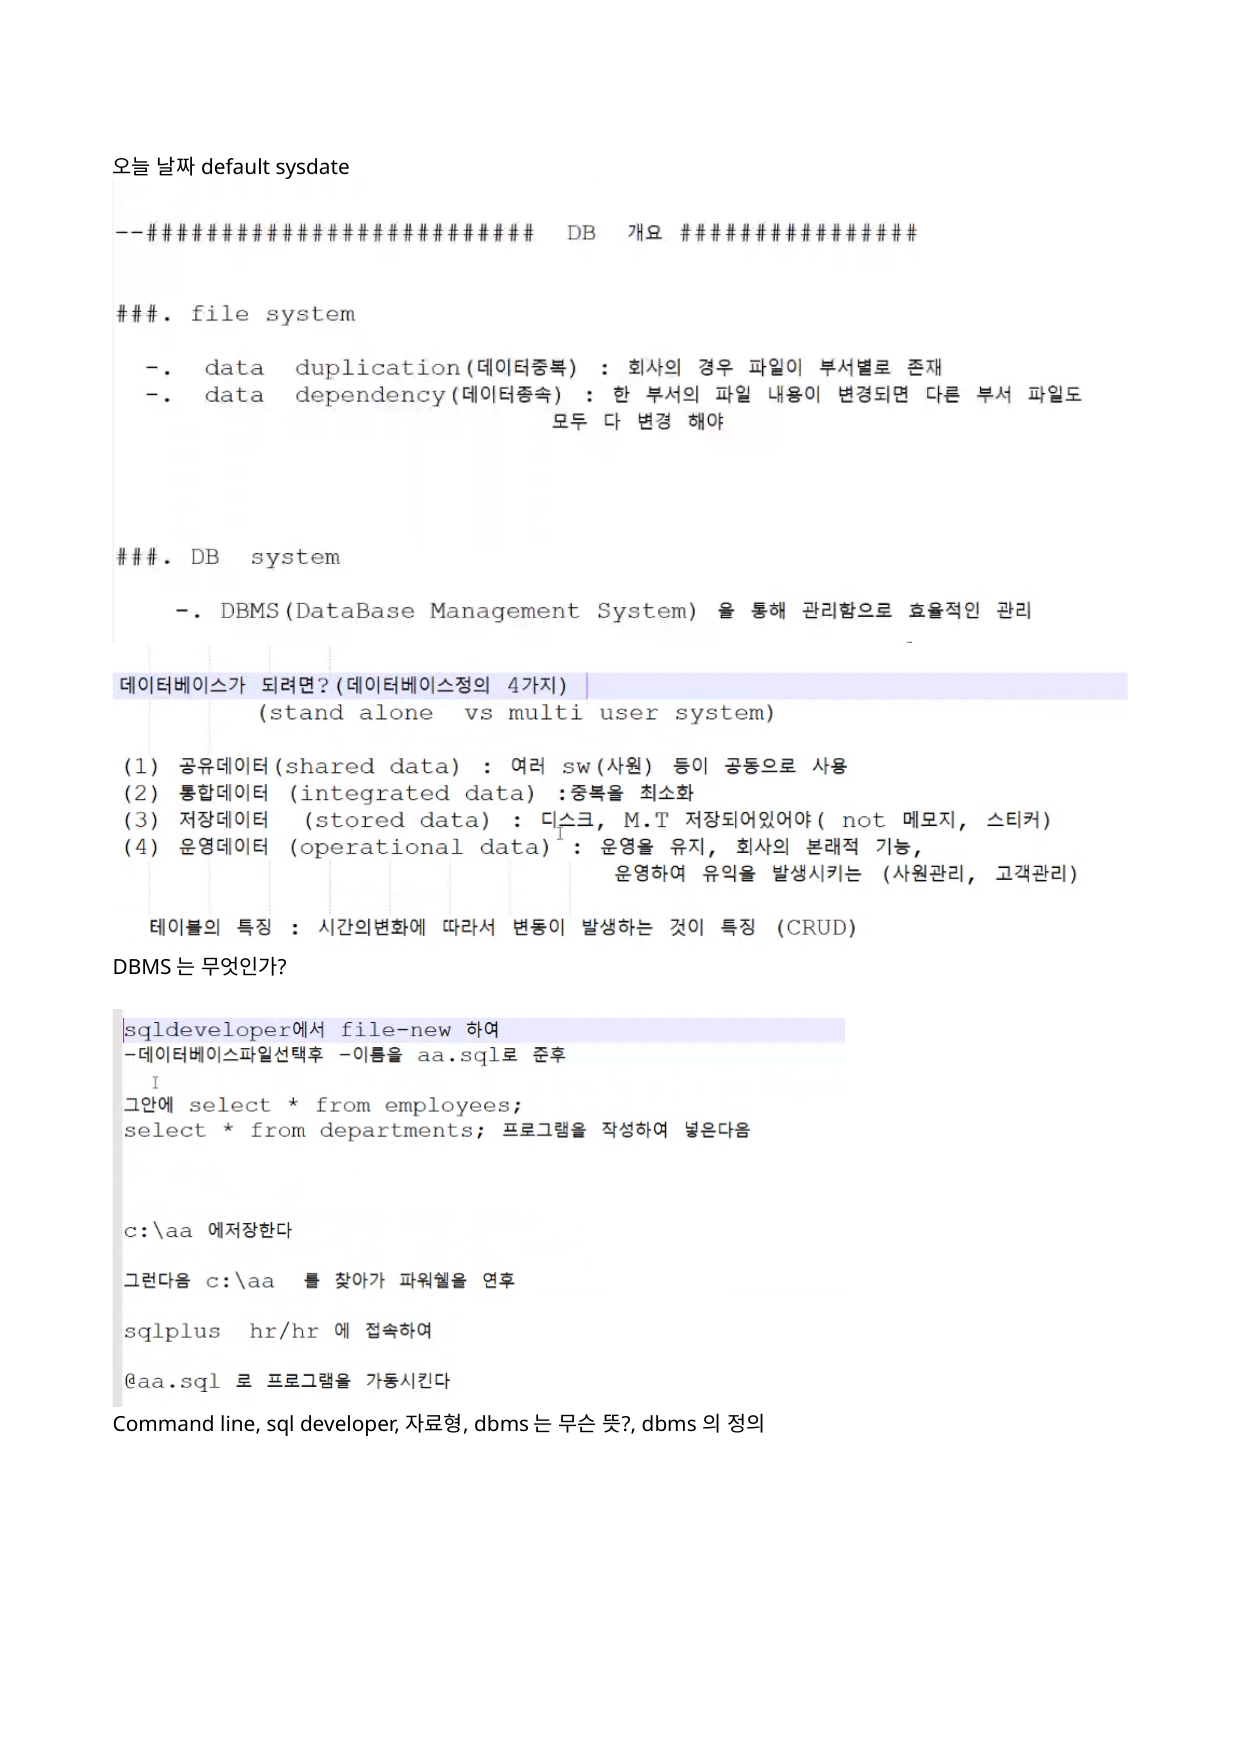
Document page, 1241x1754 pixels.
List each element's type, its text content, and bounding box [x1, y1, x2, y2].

text Command line, sql developer, 자료형, dbms는 무슨 뜻?, dbms 의 정의 [112, 1407, 1128, 1437]
picture [112, 1009, 846, 1407]
text DBMS는 무엇인가? [112, 951, 1128, 981]
picture [112, 180, 1128, 951]
text 오늘 날짜 default sysdate [112, 150, 1128, 180]
